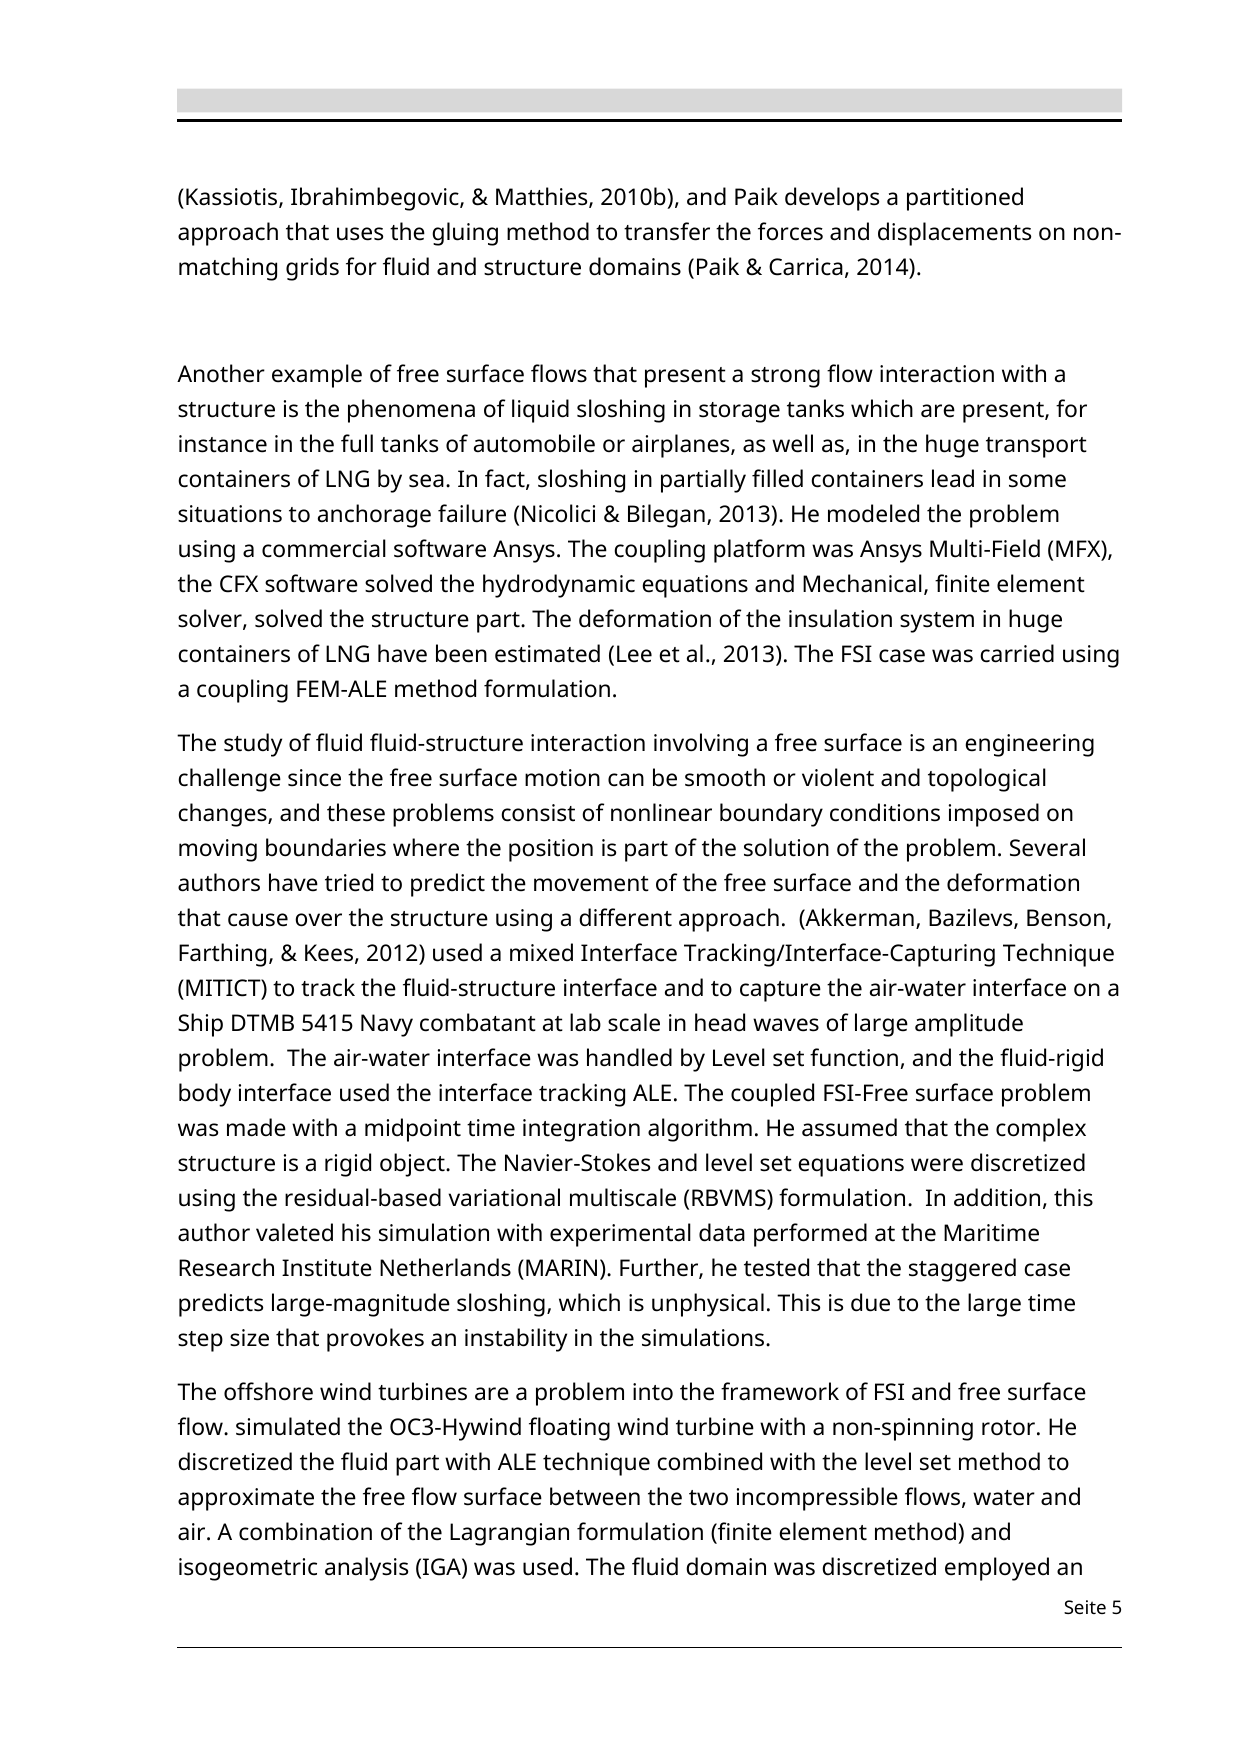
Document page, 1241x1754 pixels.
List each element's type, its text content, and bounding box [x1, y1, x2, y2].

text Another example of free surface flows that present a strong flow interaction with a structure is the phenomena of liquid sloshing in storage tanks which are present, for instance in the full tanks of automobile or airplanes, as well as, in the huge transport containers of LNG by sea. In fact, sloshing in partially filled containers lead in some situations to anchorage failure (Nicolici & Bilegan, 2013). He modeled the problem using a commercial software Ansys. The coupling platform was Ansys Multi-Field (MFX), the CFX software solved the hydrodynamic equations and Mechanical, finite element solver, solved the structure part. The deformation of the insulation system in huge containers of LNG have been estimated (Lee et al., 2013). The FSI case was carried using a coupling FEM-ALE method formulation. [177, 358, 1122, 704]
text The study of fluid fluid-structure interaction involving a free surface is an engineering challenge since the free surface motion can be smooth or violent and topological changes, and these problems consist of nonlinear boundary conditions imposed on moving boundaries where the position is part of the solution of the problem. Several authors have tried to predict the movement of the free surface and the deformation that cause over the structure using a different approach. (Akkerman, Bazilevs, Benson, Farthing, & Kees, 2012) used a mixed Interface Tracking/Interface-Capturing Technique (MITICT) to track the fluid-structure interface and to capture the air-water interface on a Ship DTMB 5415 Navy combatant at lab scale in head waves of large amplitude problem. The air-water interface was handled by Level set function, and the fluid-rigid body interface used the interface tracking ALE. The coupled FSI-Free surface problem was made with a midpoint time integration algorithm. He assumed that the complex structure is a rigid object. The Navier-Stokes and level set equations were discretized using the residual-based variational multiscale (RBVMS) formulation. In addition, this author valeted his simulation with experimental data performed at the Maritime Research Institute Netherlands (MARIN). Further, he tested that the staggered case predicts large-magnitude sloshing, which is unphysical. This is due to the large time step size that provokes an instability in the simulations. [177, 727, 1122, 1353]
